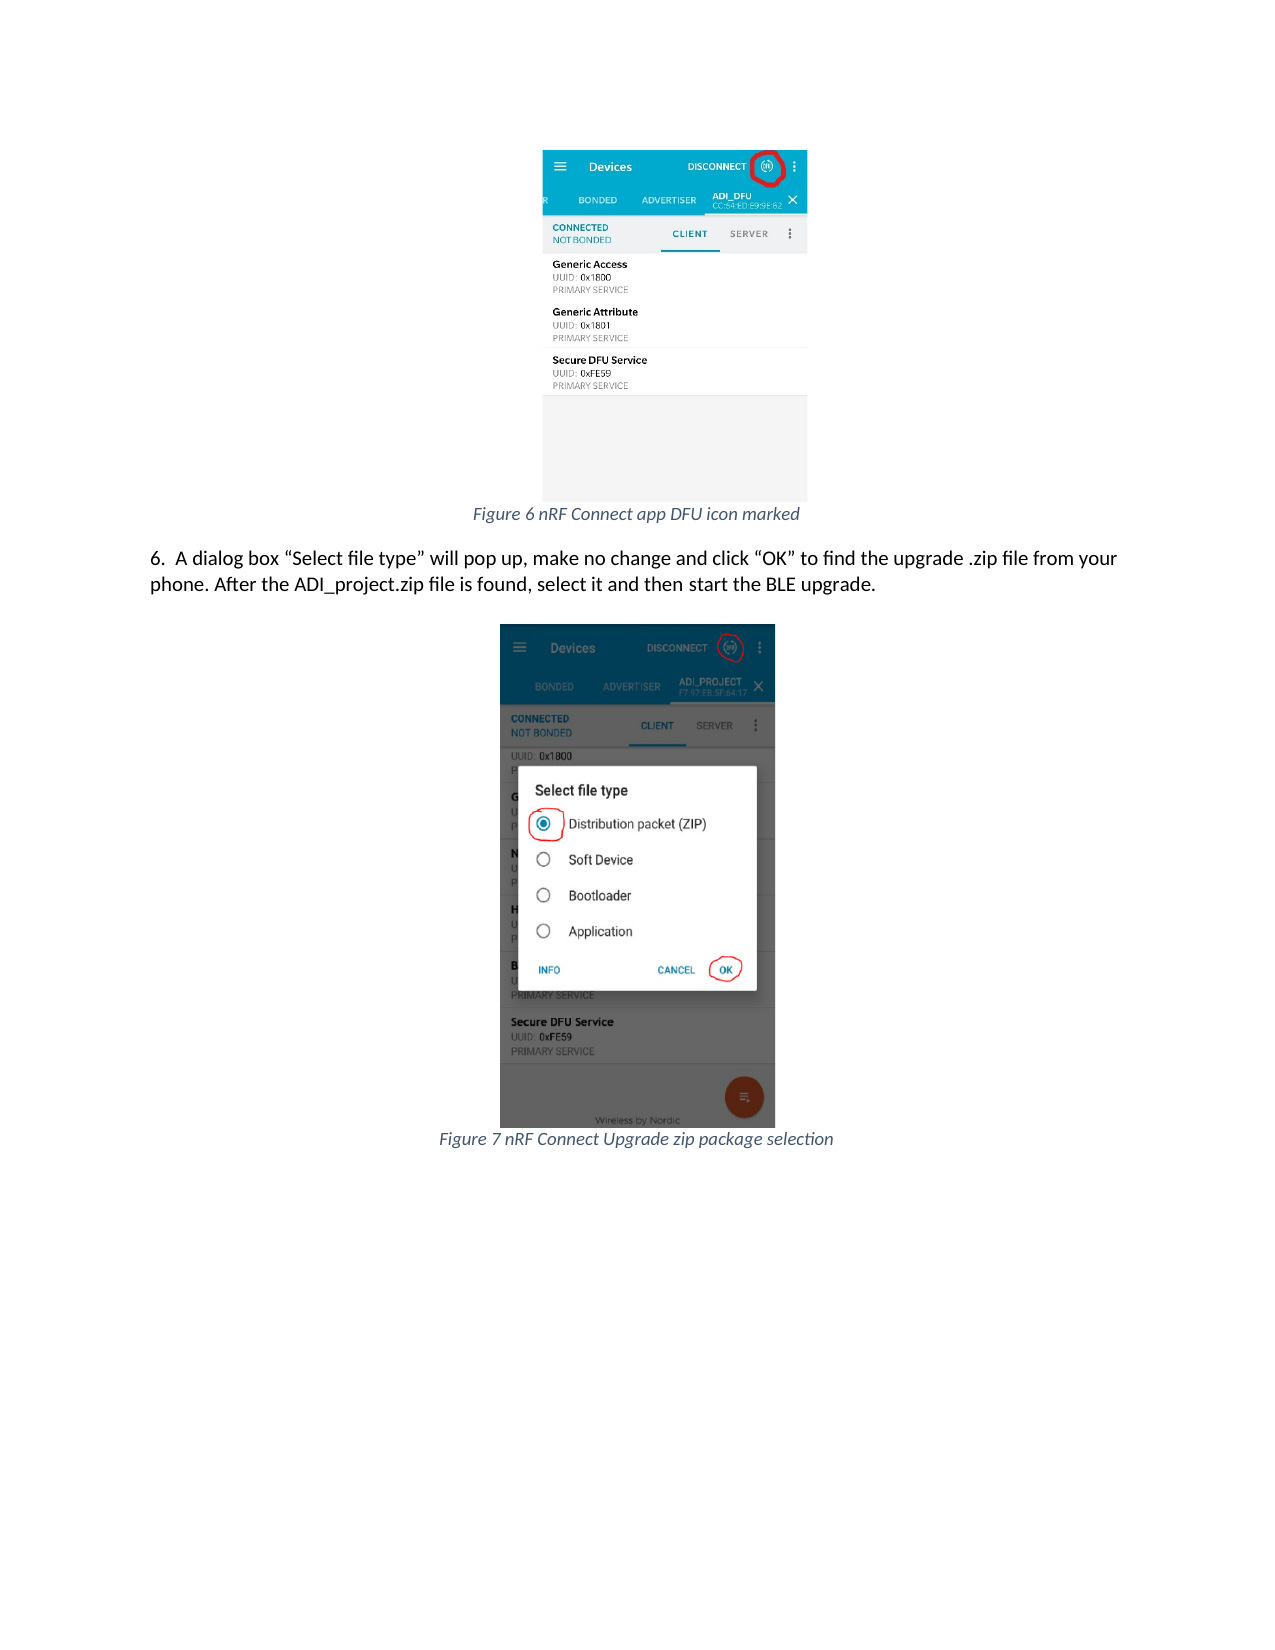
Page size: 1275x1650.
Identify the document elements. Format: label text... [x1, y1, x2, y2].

list A dialog box “Select file type” will pop up, make no change and click “OK” to find the upgrade .zip file from your phone. After the ADI_project.zip file is found, select it and then start the BLE upgrade. [150, 545, 1125, 596]
picture [644, 683, 656, 690]
picture [720, 678, 731, 685]
picture [551, 643, 556, 653]
picture [500, 702, 775, 1128]
picture [611, 683, 626, 690]
picture [536, 683, 543, 690]
picture [674, 644, 697, 651]
picture [514, 643, 526, 652]
picture [629, 683, 638, 690]
picture [547, 683, 572, 690]
text Figure 6 nRF Connect app DFU icon marked [150, 502, 1125, 524]
picture [703, 690, 711, 695]
picture [724, 641, 736, 654]
picture [648, 644, 670, 652]
picture [557, 644, 581, 653]
picture [680, 678, 693, 685]
picture [542, 150, 808, 502]
text Figure 7 nRF Connect Upgrade zip package selection [150, 1127, 1125, 1150]
picture [578, 646, 595, 653]
picture [704, 678, 719, 685]
